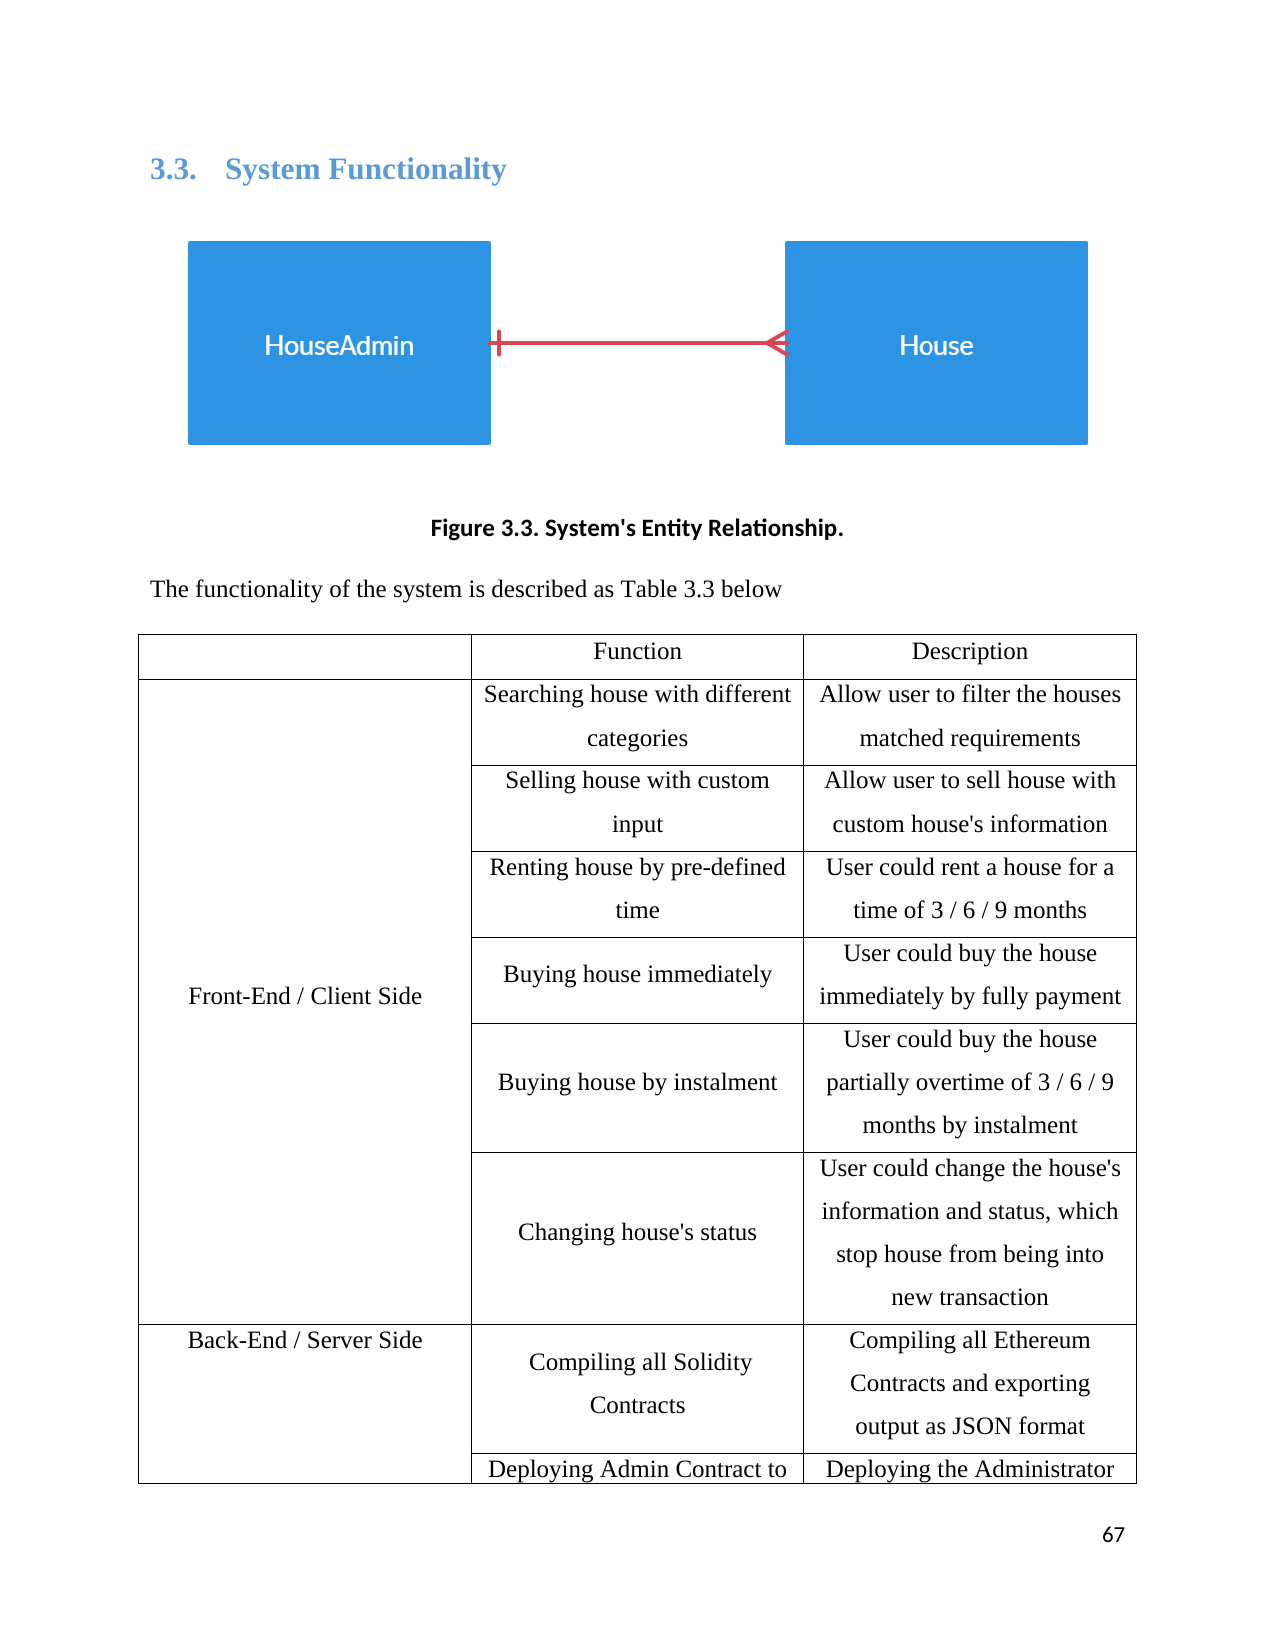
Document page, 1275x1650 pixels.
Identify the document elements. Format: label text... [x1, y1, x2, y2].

subtitle System Functionality [150, 150, 1125, 186]
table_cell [472, 1454, 803, 1483]
table_cell Compiling all Solidity Contracts [472, 1325, 803, 1453]
text The functionality of the system is described as Table 3.3 below [150, 574, 1125, 603]
table_cell Allow user to sell house with custom house's information [804, 766, 1136, 851]
table_cell User could buy the house partially overtime of 3 / 6 / 9 months by instalment [804, 1024, 1136, 1152]
table_cell Allow user to filter the houses matched requirements [804, 680, 1136, 764]
table_cell Renting house by pre-defined time [472, 852, 803, 937]
table_cell Buying house by instalment [472, 1024, 803, 1152]
table_header Function [472, 635, 803, 678]
picture [150, 203, 1125, 482]
table_cell Front-End / Client Side [139, 680, 471, 1324]
table_cell User could change the house's information and status, which stop house from being into new transaction [804, 1153, 1136, 1324]
text Figure 3.3. System's Entity Relationship. [150, 512, 1125, 543]
table_cell Buying house immediately [472, 938, 803, 1023]
table_cell Selling house with custom input [472, 766, 803, 851]
table_cell User could buy the house immediately by fully payment [804, 938, 1136, 1023]
table_cell Changing house's status [472, 1153, 803, 1324]
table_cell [804, 1454, 1136, 1483]
table_cell Back-End / Server Side [139, 1325, 471, 1483]
table_cell Searching house with different categories [472, 680, 803, 764]
table_header Description [804, 635, 1136, 678]
table_cell User could rent a house for a time of 3 / 6 / 9 months [804, 852, 1136, 937]
table_header [139, 635, 471, 678]
table_cell Compiling all Ethereum Contracts and exporting output as JSON format [804, 1325, 1136, 1453]
